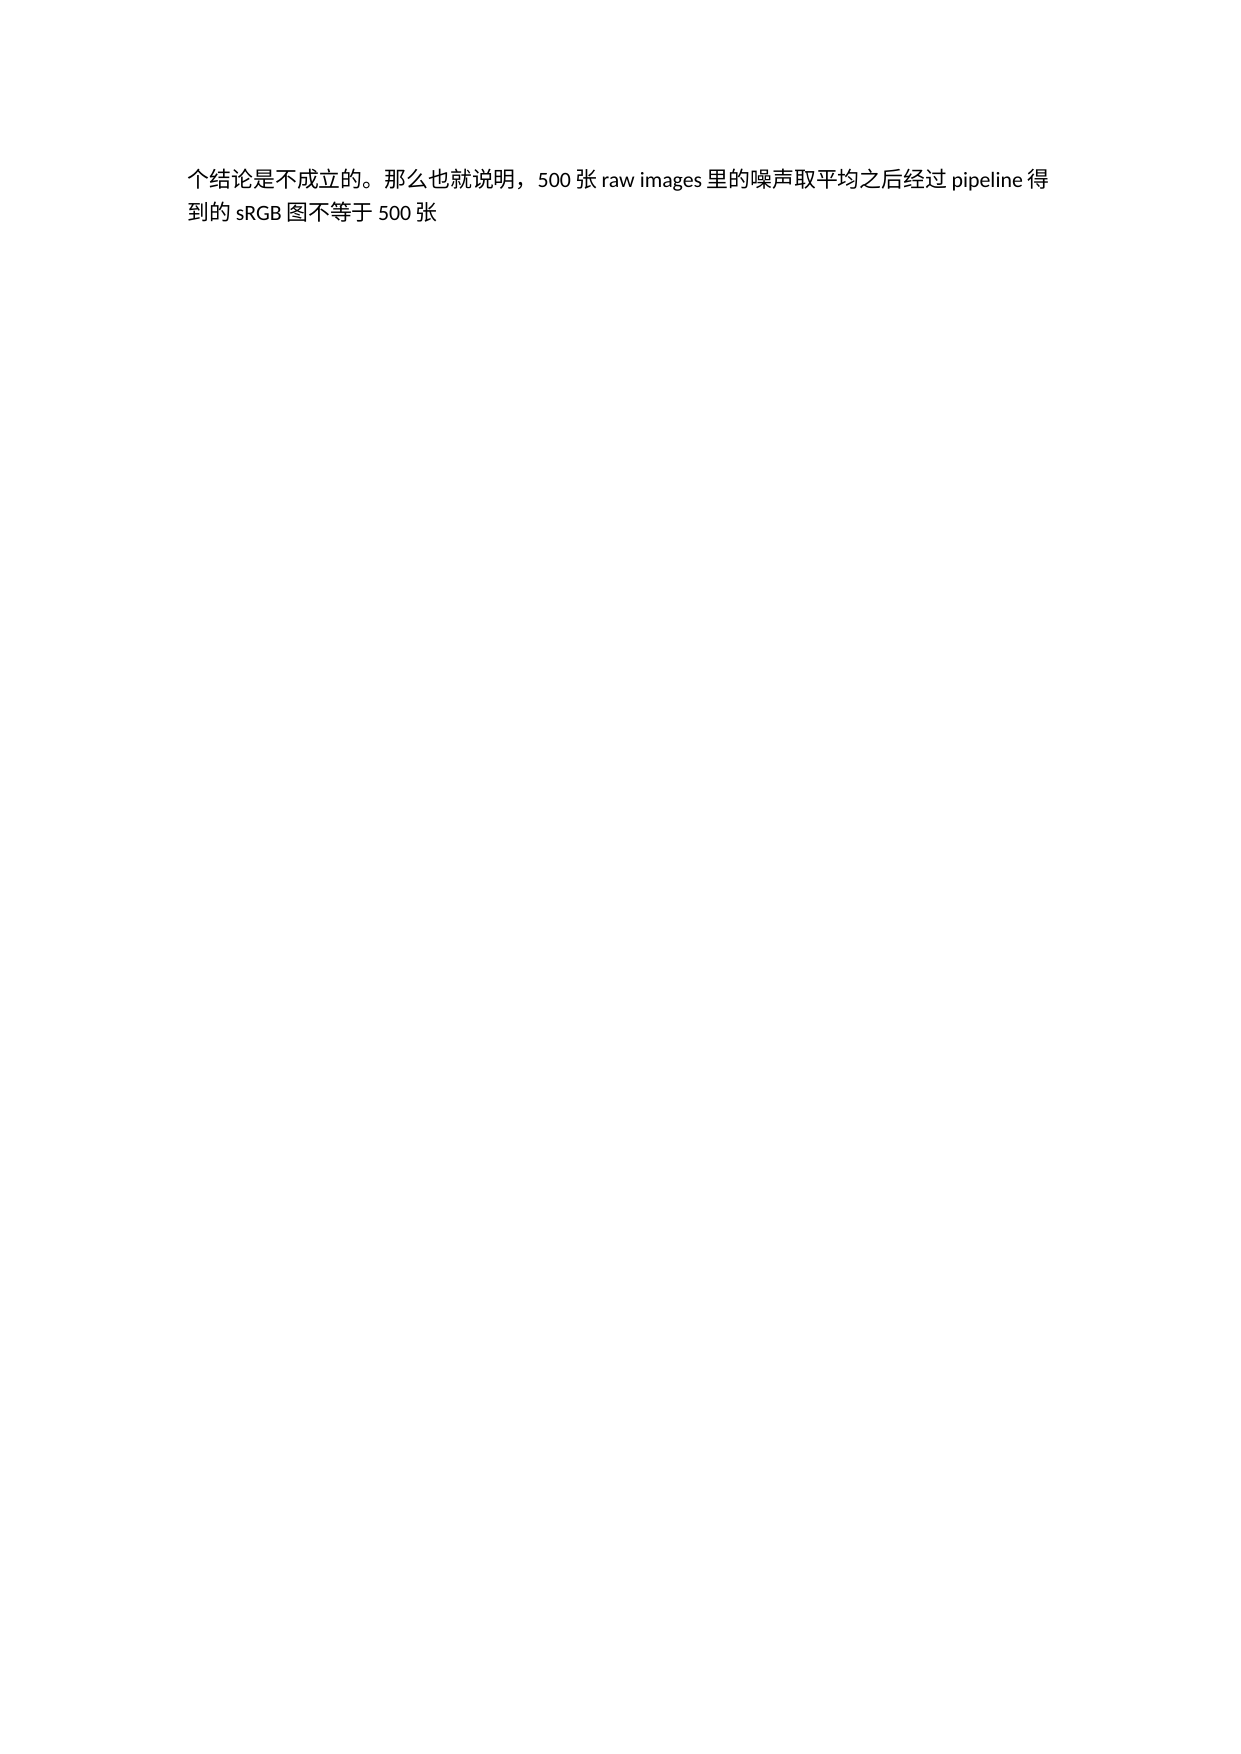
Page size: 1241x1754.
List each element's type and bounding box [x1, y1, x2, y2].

text [187, 162, 1053, 227]
